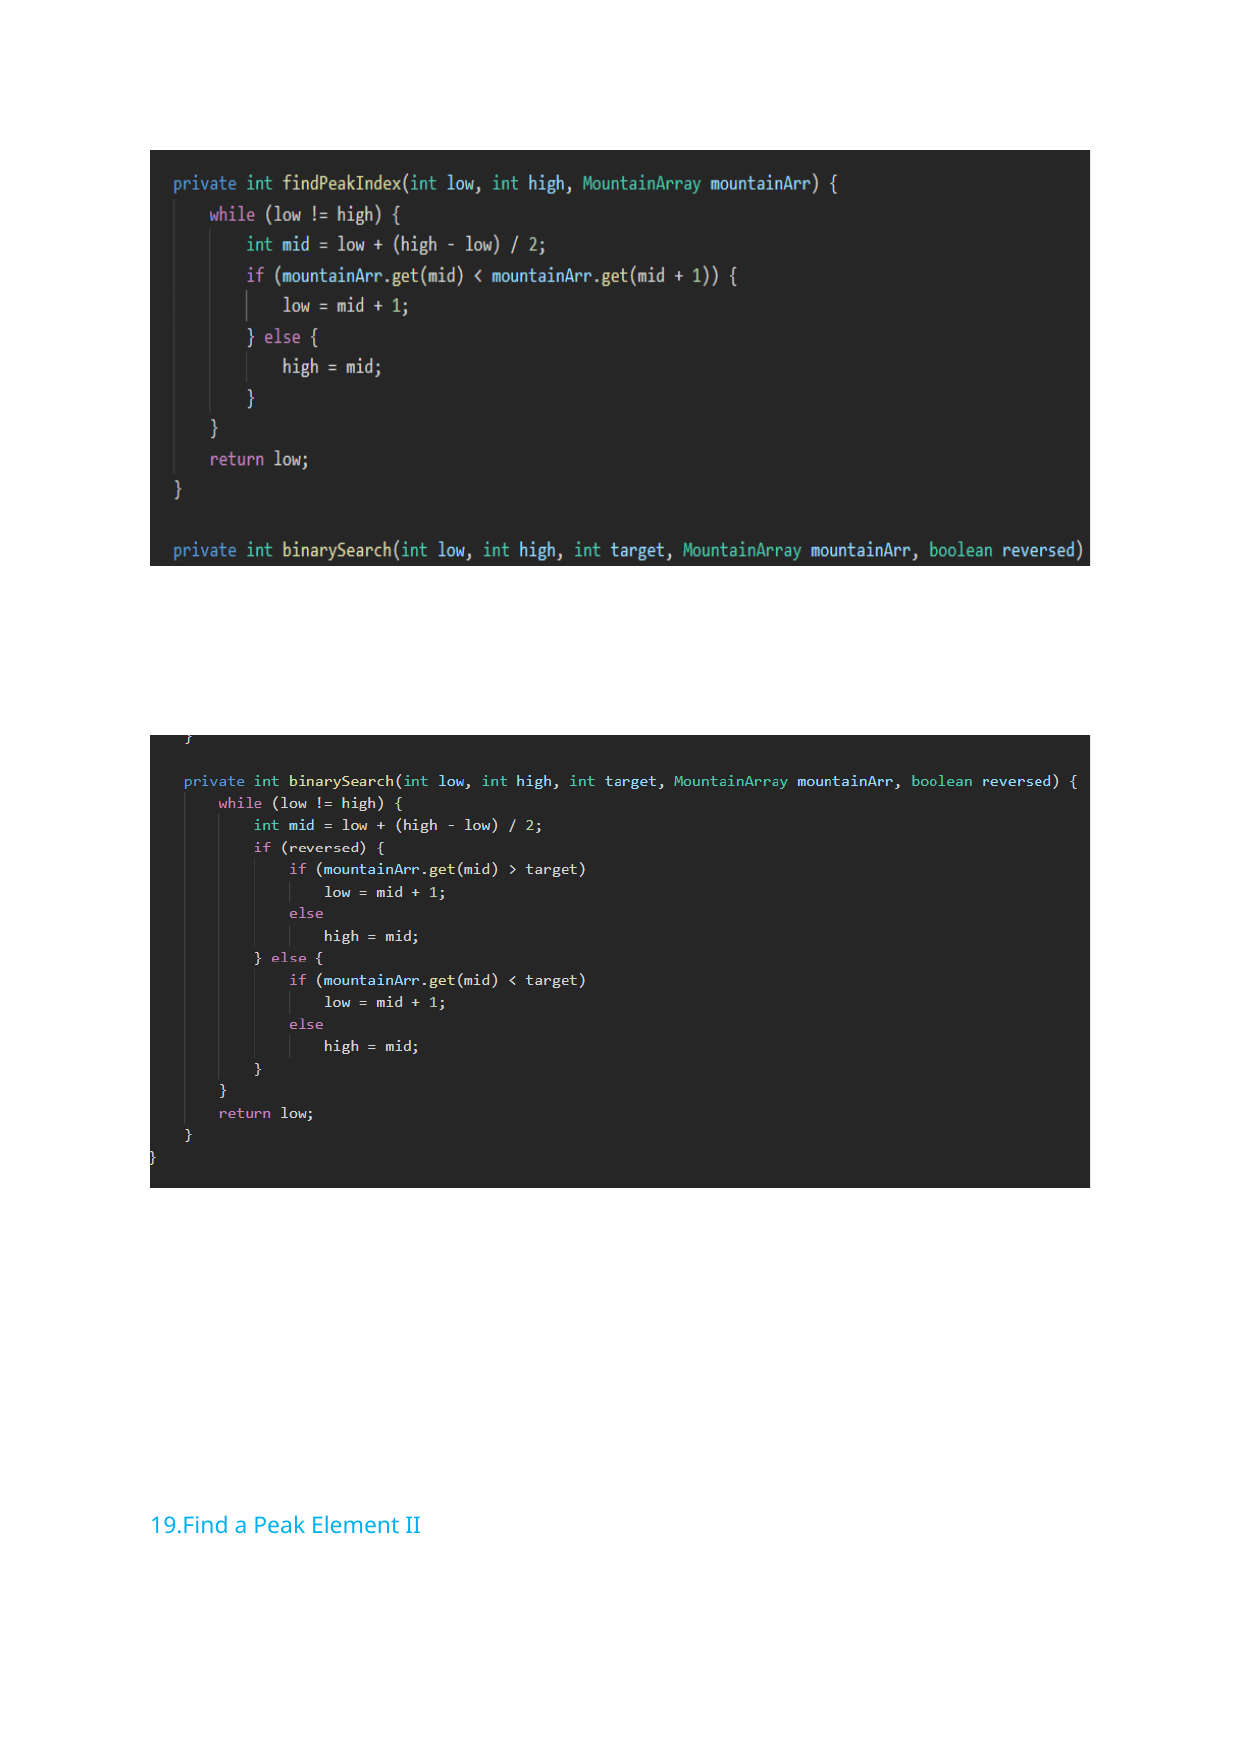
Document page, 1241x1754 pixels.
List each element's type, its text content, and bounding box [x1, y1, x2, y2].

picture [150, 150, 1091, 566]
text 19.Find a Peak Element II [150, 1509, 1090, 1540]
picture [150, 735, 1091, 1188]
